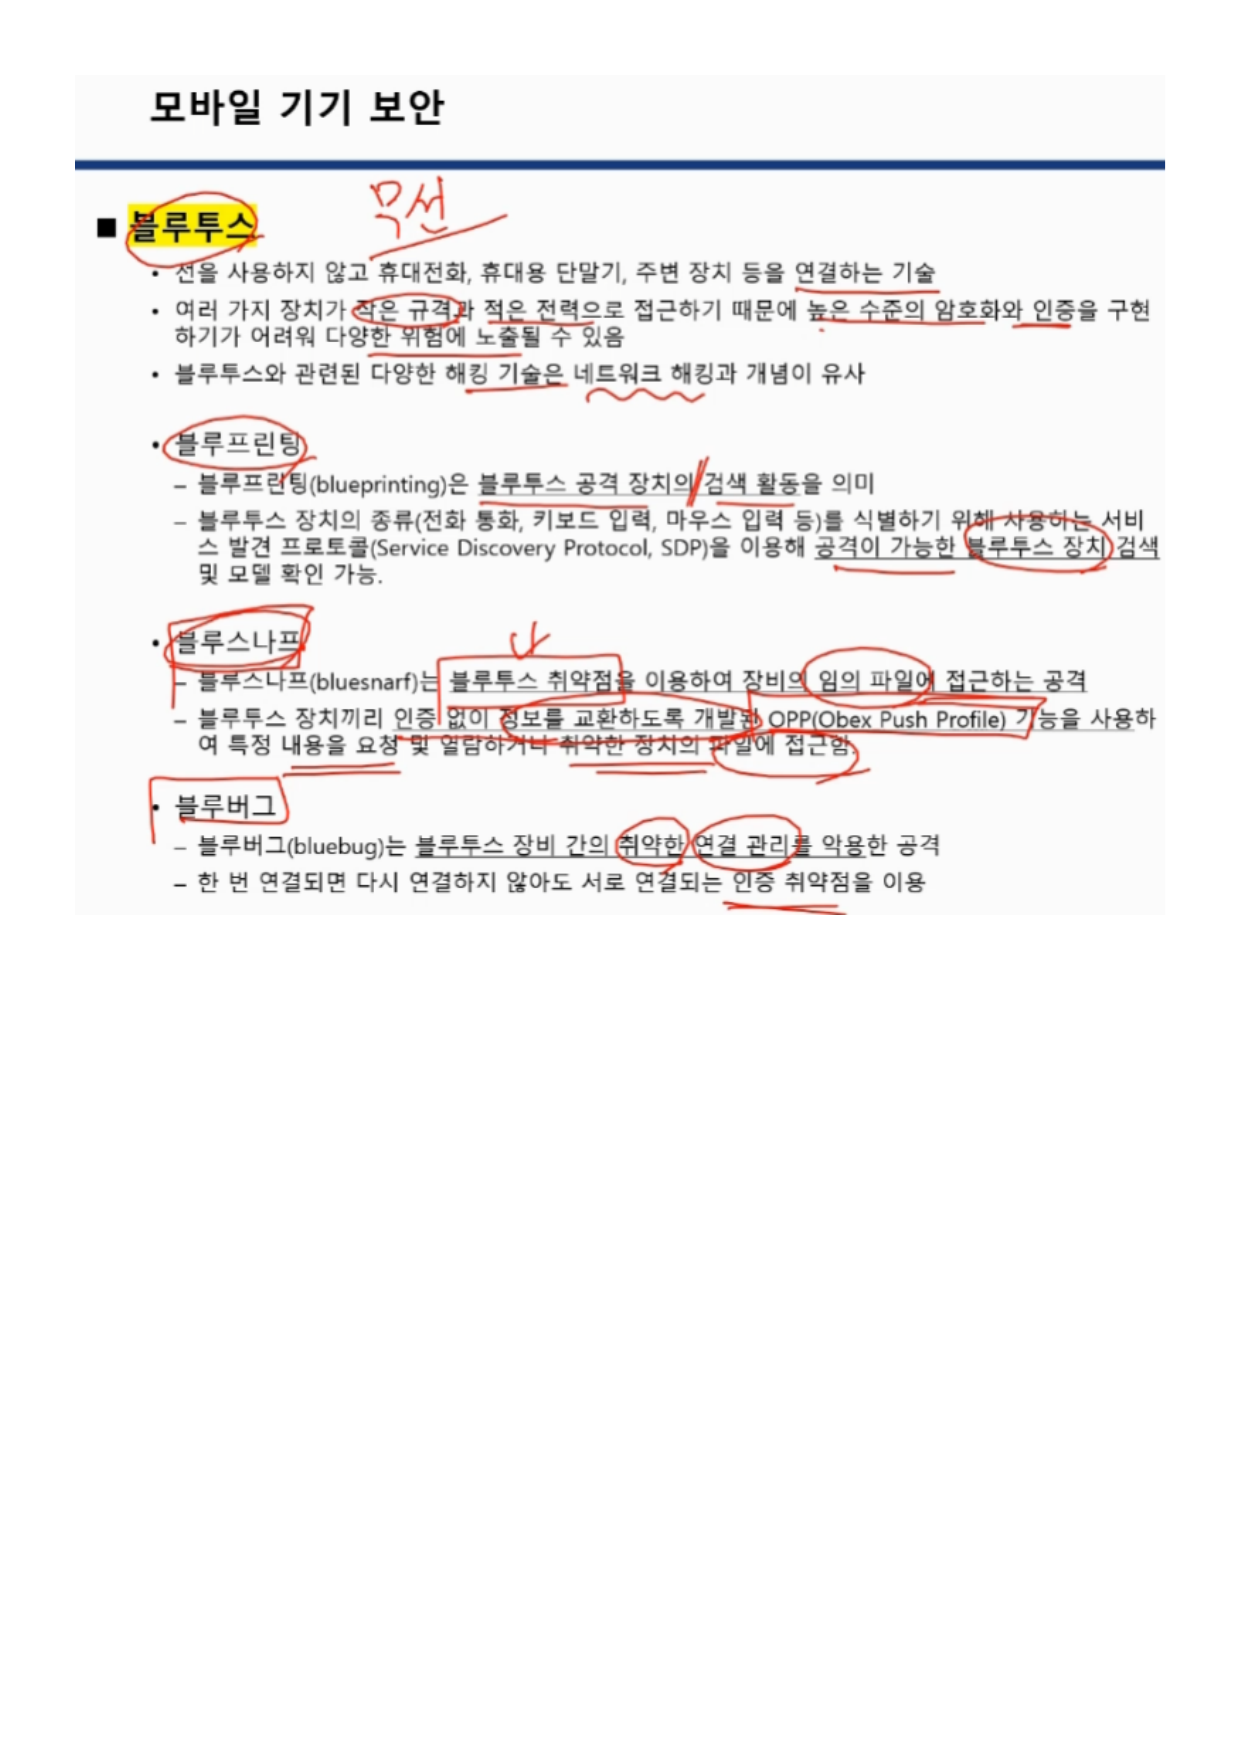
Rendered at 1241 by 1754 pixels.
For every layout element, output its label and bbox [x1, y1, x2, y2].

picture [75, 75, 1166, 915]
